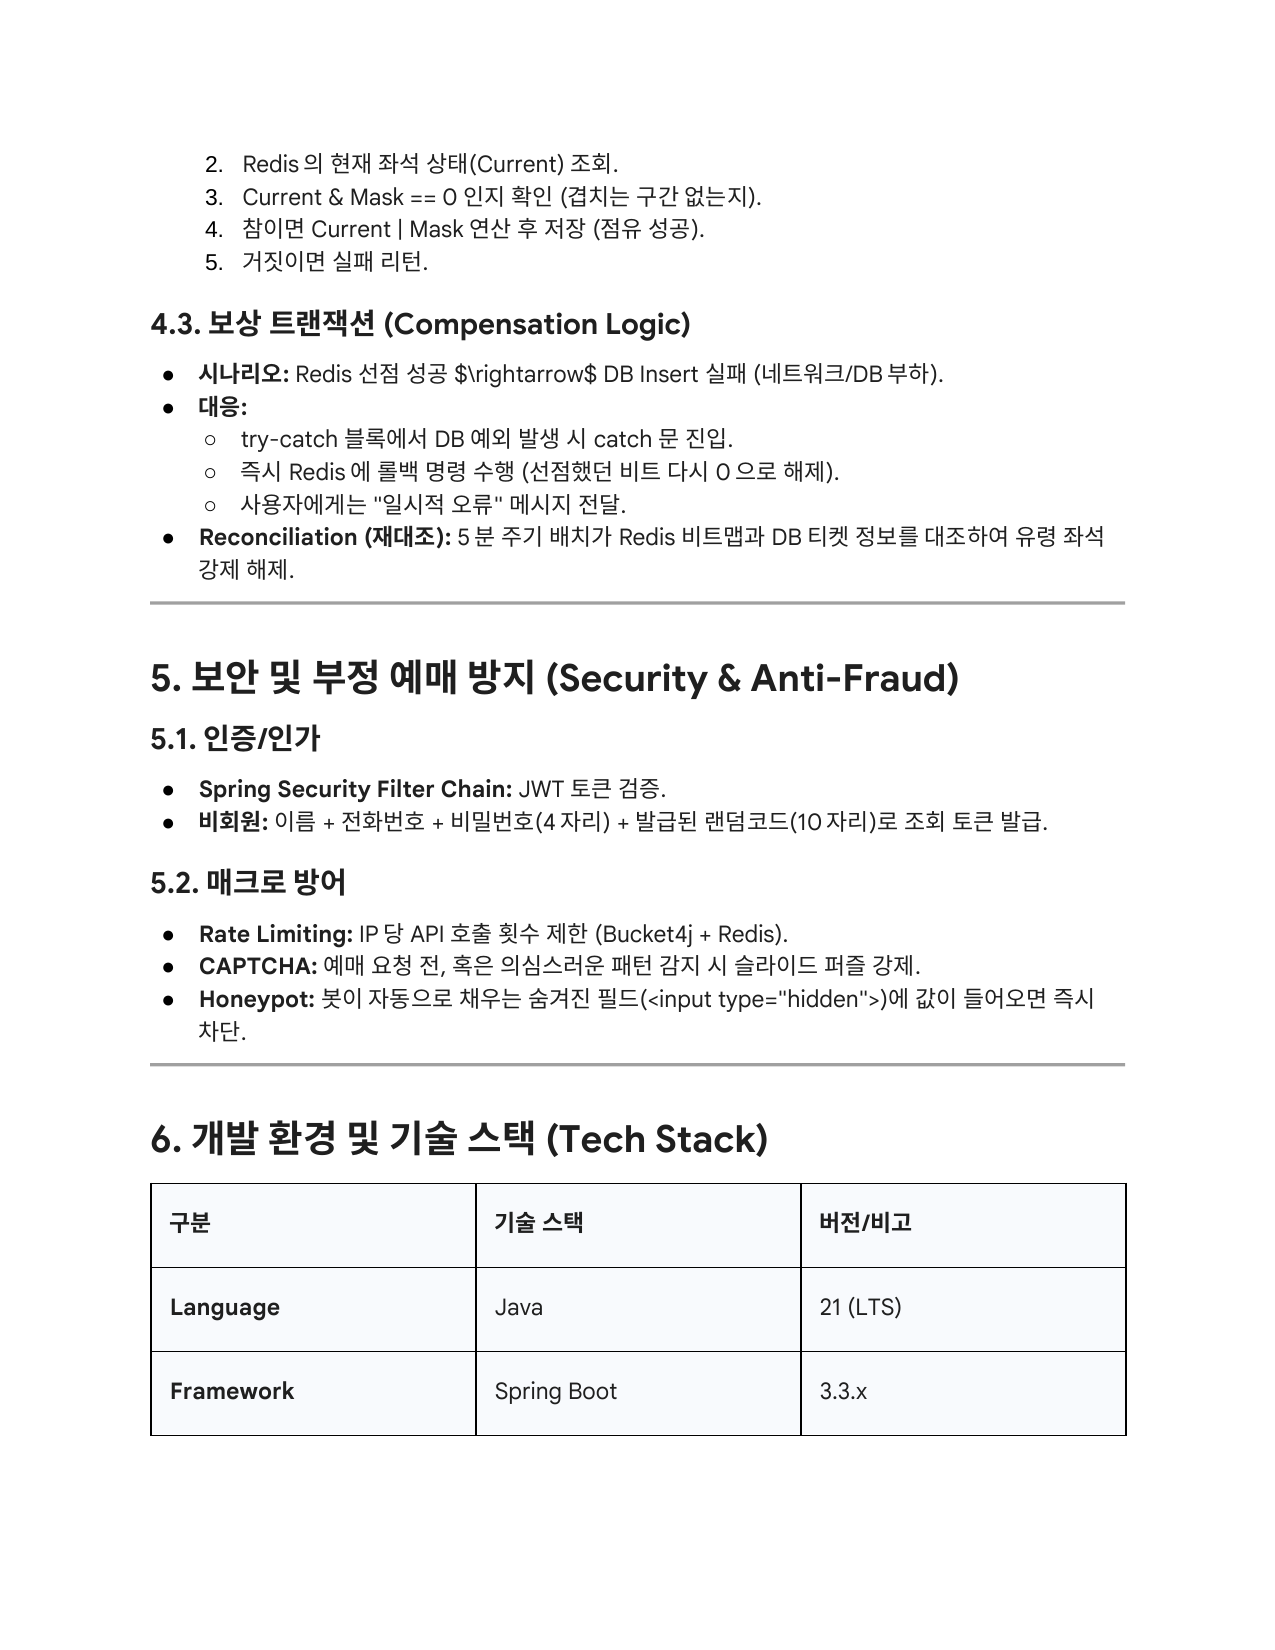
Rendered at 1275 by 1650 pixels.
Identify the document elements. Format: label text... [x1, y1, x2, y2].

subtitle 5.2. 매크로 방어 [150, 866, 1125, 902]
table_cell Spring Boot [477, 1352, 800, 1434]
table_header 버전/비고 [802, 1184, 1125, 1267]
table_header 구분 [152, 1184, 475, 1267]
table_cell 21 (LTS) [802, 1268, 1125, 1351]
list Rate Limiting: IP당 API 호출 횟수 제한 (Bucket4j + Redis). [161, 920, 1125, 948]
subtitle 6. 개발 환경 및 기술 스택 (Tech Stack) [150, 1067, 1125, 1164]
list 사용자에게는 "일시적 오류" 메시지 전달. [203, 491, 1125, 519]
list Spring Security Filter Chain: JWT 토큰 검증. [161, 775, 1125, 804]
list 참이면 Current | Mask 연산 후 저장 (점유 성공). [205, 215, 1125, 244]
table_header 기술 스택 [477, 1184, 800, 1267]
table_cell 3.3.x [802, 1352, 1125, 1434]
list 비회원: 이름 + 전화번호 + 비밀번호(4자리) + 발급된 랜덤코드(10자리)로 조회 토큰 발급. [161, 808, 1125, 837]
list Current & Mask == 0 인지 확인 (겹치는 구간 없는지). [205, 183, 1125, 211]
list try-catch 블록에서 DB 예외 발생 시 catch 문 진입. [203, 425, 1125, 454]
list 시나리오: Redis 선점 성공 $\rightarrow$ DB Insert 실패 (네트워크/DB부하). [161, 360, 1125, 389]
subtitle 4.3. 보상 트랜잭션 (Compensation Logic) [150, 306, 1125, 342]
list Redis의 현재 좌석 상태(Current) 조회. [205, 150, 1125, 179]
table_cell Framework [152, 1352, 475, 1434]
list Reconciliation (재대조): 5분 주기 배치가 Redis 비트맵과 DB 티켓 정보를 대조하여 유령 좌석 강제 해제. [161, 523, 1125, 585]
list 즉시 Redis에 롤백 명령 수행 (선점했던 비트 다시 0으로 해제). [203, 458, 1125, 487]
list CAPTCHA: 예매 요청 전, 혹은 의심스러운 패턴 감지 시 슬라이드 퍼즐 강제. [161, 952, 1125, 981]
list 대응: [161, 393, 1125, 421]
list 거짓이면 실패 리턴. [205, 248, 1125, 277]
list Honeypot: 봇이 자동으로 채우는 숨겨진 필드(<input type="hidden">)에 값이 들어오면 즉시 차단. [161, 985, 1125, 1047]
subtitle 5. 보안 및 부정 예매 방지 (Security & Anti-Fraud) [150, 605, 1125, 702]
table_cell Language [152, 1268, 475, 1351]
subtitle 5.1. 인증/인가 [150, 721, 1125, 758]
table_cell Java [477, 1268, 800, 1351]
